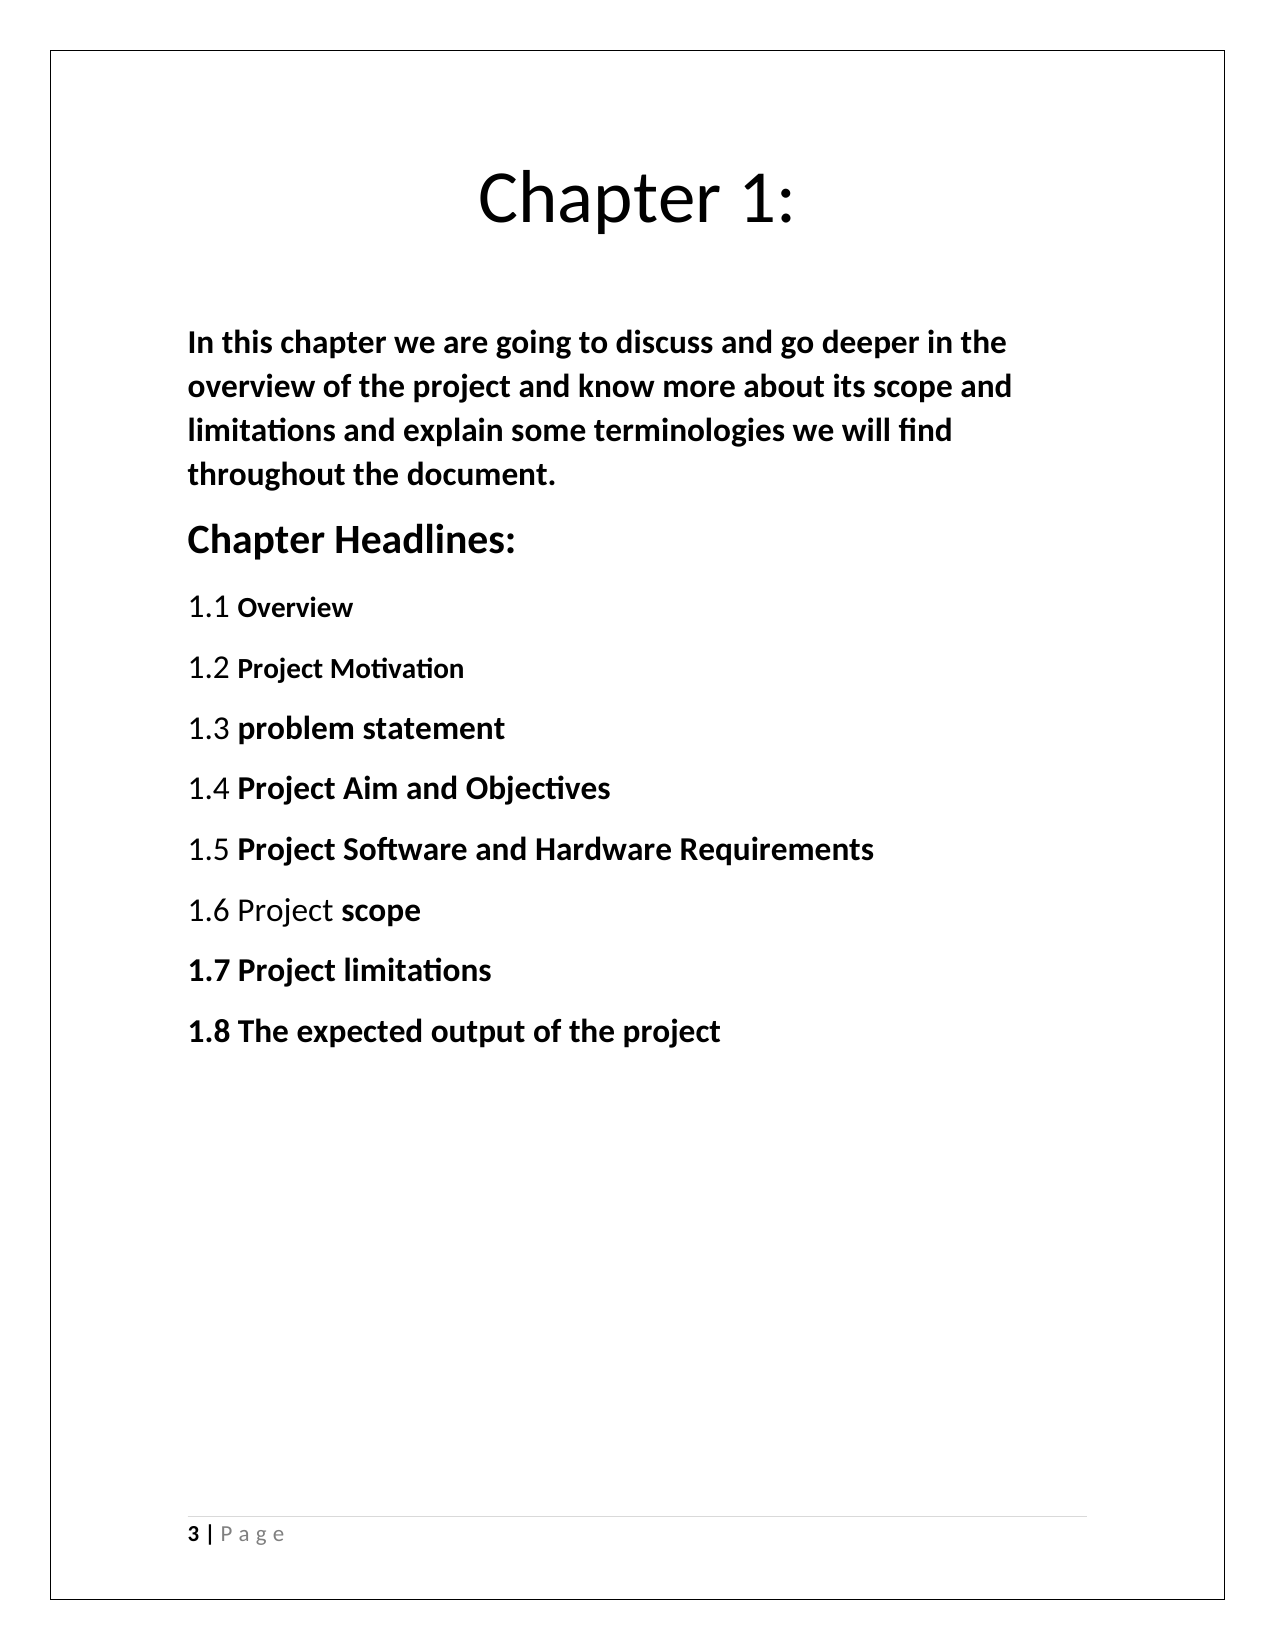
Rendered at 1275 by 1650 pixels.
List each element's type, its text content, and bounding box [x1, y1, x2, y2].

text 1.7 Project limitations [187, 949, 1087, 990]
text 1.2 Project Motivation [187, 646, 1087, 687]
text Chapter Headlines: [187, 513, 1087, 564]
text Chapter 1: [187, 150, 1087, 242]
text 1.8 The expected output of the project [187, 1010, 1087, 1051]
text 1.5 Project Software and Hardware Requirements [187, 828, 1087, 869]
text 1.6 Project scope [187, 889, 1087, 929]
text In this chapter we are going to discuss and go deeper in the overview of the project and know more about its scope and limitations and explain some terminologies we will find throughout the document. [187, 321, 1087, 493]
text 1.3 problem statement [187, 707, 1087, 747]
text 1.1 Overview [187, 585, 1087, 625]
text 1.4 Project Aim and Objectives [187, 767, 1087, 808]
